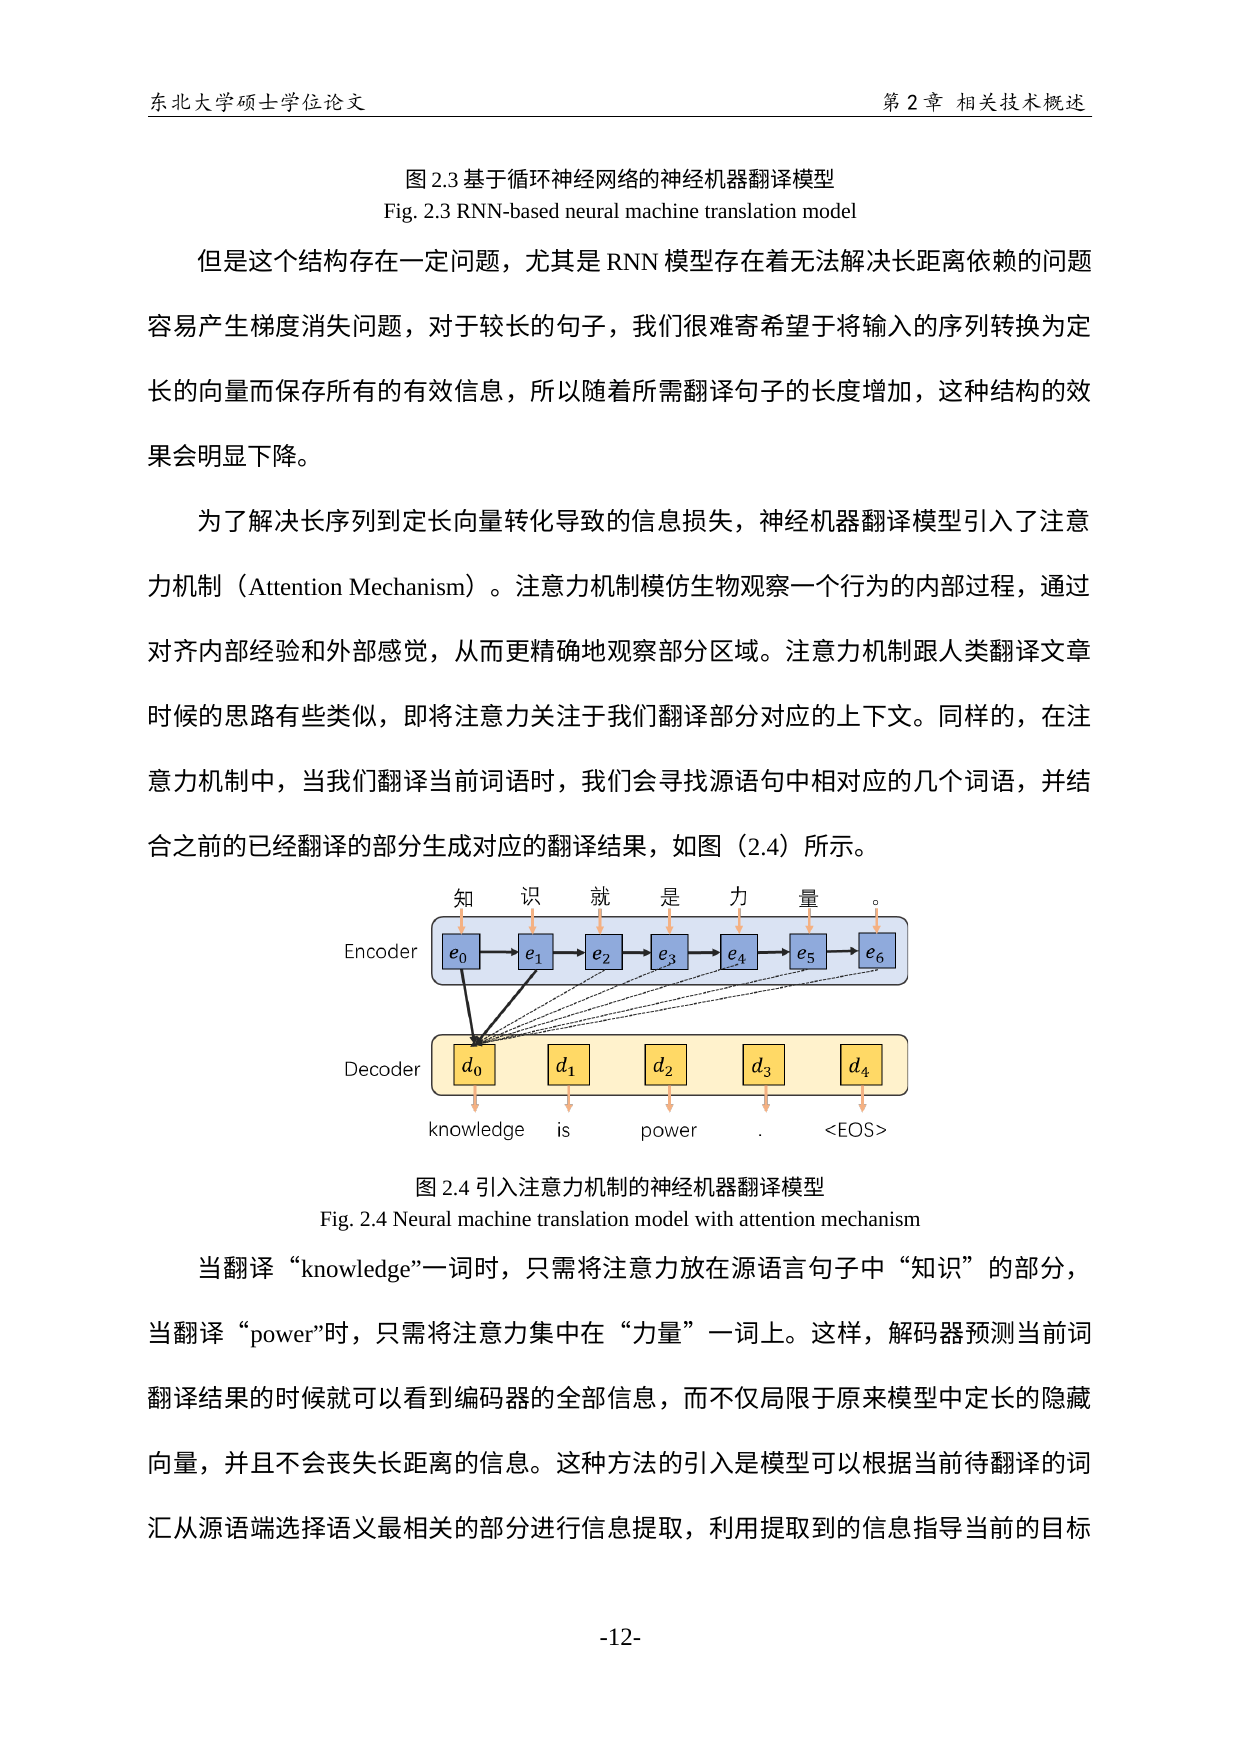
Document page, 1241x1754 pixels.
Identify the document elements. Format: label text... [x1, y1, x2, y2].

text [148, 1234, 1092, 1559]
text 为了解决长序列到定长向量转化导致的信息损失，神经机器翻译模型引入了注意力机制（Attention Mechanism）。注意力机制模仿生物观察一个行为的内部过程，通过对齐内部经验和外部感觉，从而更精确地观察部分区域。注意力机制跟人类翻译文章时候的思路有些类似，即将注意力关注于我们翻译部分对应的上下文。同样的，在注意力机制中，当我们翻译当前词语时，我们会寻找源语句中相对应的几个词语，并结合之前的已经翻译的部分生成对应的翻译结果，如图（2.4）所示。 [148, 487, 1092, 877]
text 图2.4 引入注意力机制的神经机器翻译模型 [148, 1169, 1092, 1202]
text 图2.3 基于循环神经网络的神经机器翻译模型 [148, 162, 1092, 194]
text Fig. 2.4 Neural machine translation model with attention mechanism [148, 1202, 1092, 1234]
text 但是这个结构存在一定问题，尤其是RNN模型存在着无法解决长距离依赖的问题，容易产生梯度消失问题，对于较长的句子，我们很难寄希望于将输入的序列转换为定长的向量而保存所有的有效信息，所以随着所需翻译句子的长度增加，这种结构的效果会明显下降。 [148, 227, 1092, 487]
picture [332, 877, 909, 1154]
text Fig. 2.3 RNN-based neural machine translation model [148, 194, 1092, 227]
